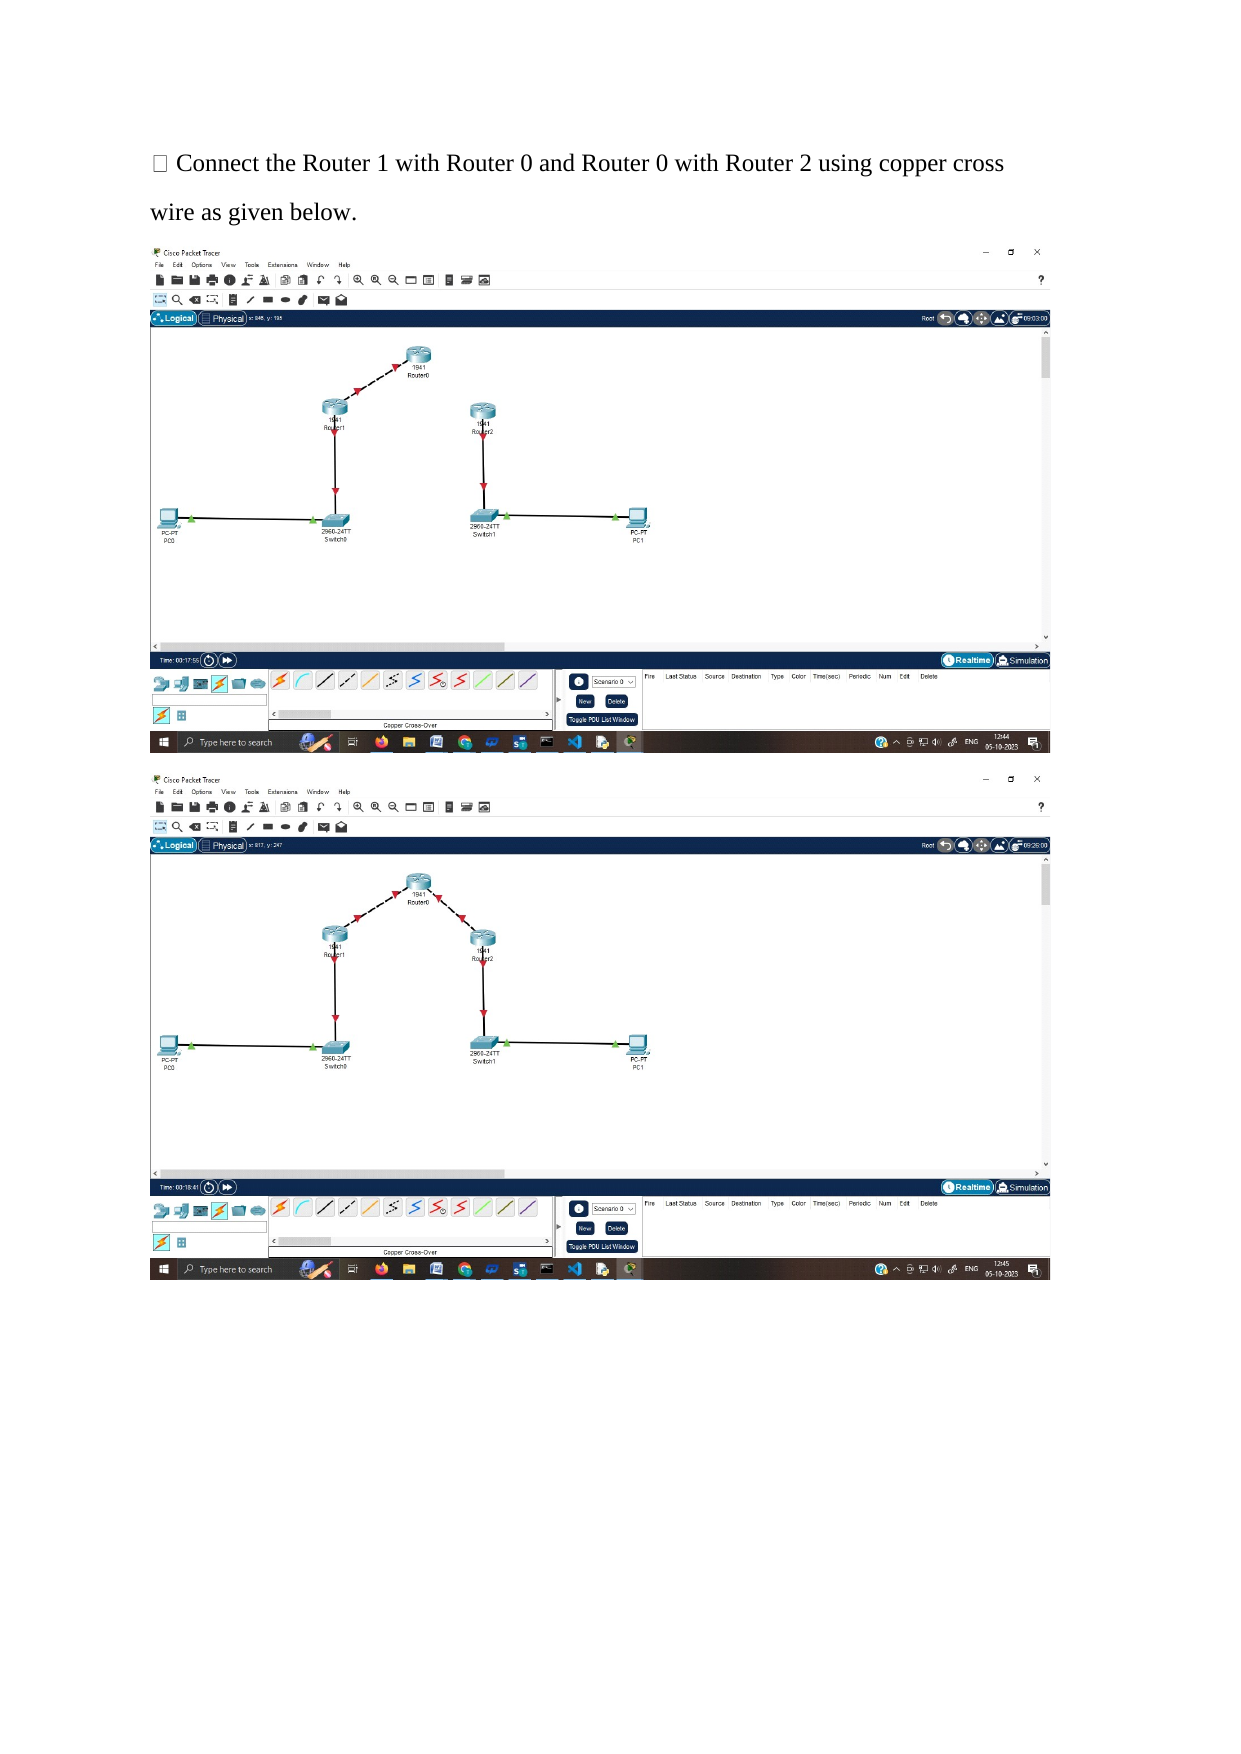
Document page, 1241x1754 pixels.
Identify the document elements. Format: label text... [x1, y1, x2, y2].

text Connect the Router 1 with Router 0 and Router 0 with Router 2 using copper cross wire as given below. [150, 148, 1030, 226]
picture [150, 246, 1050, 753]
picture [150, 773, 1050, 1280]
